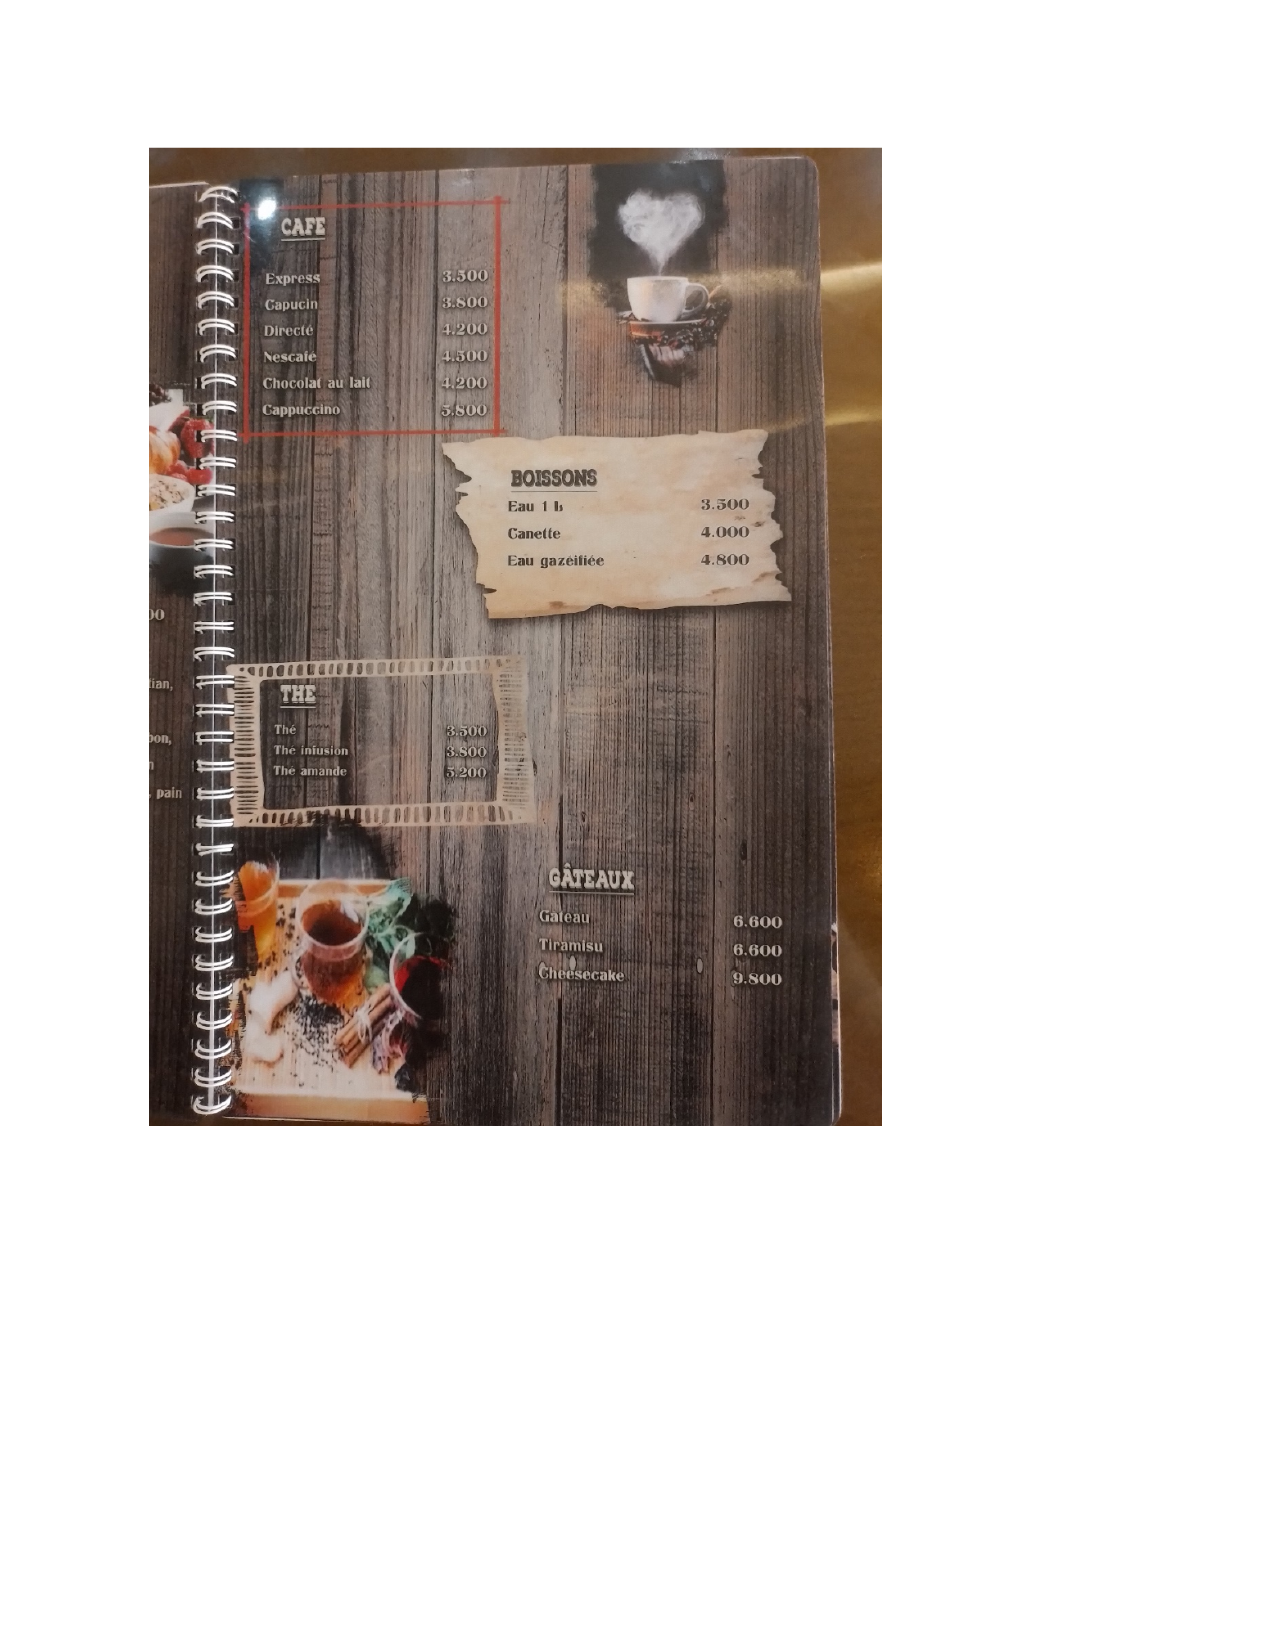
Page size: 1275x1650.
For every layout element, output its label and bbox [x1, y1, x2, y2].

picture [149, 149, 881, 1126]
